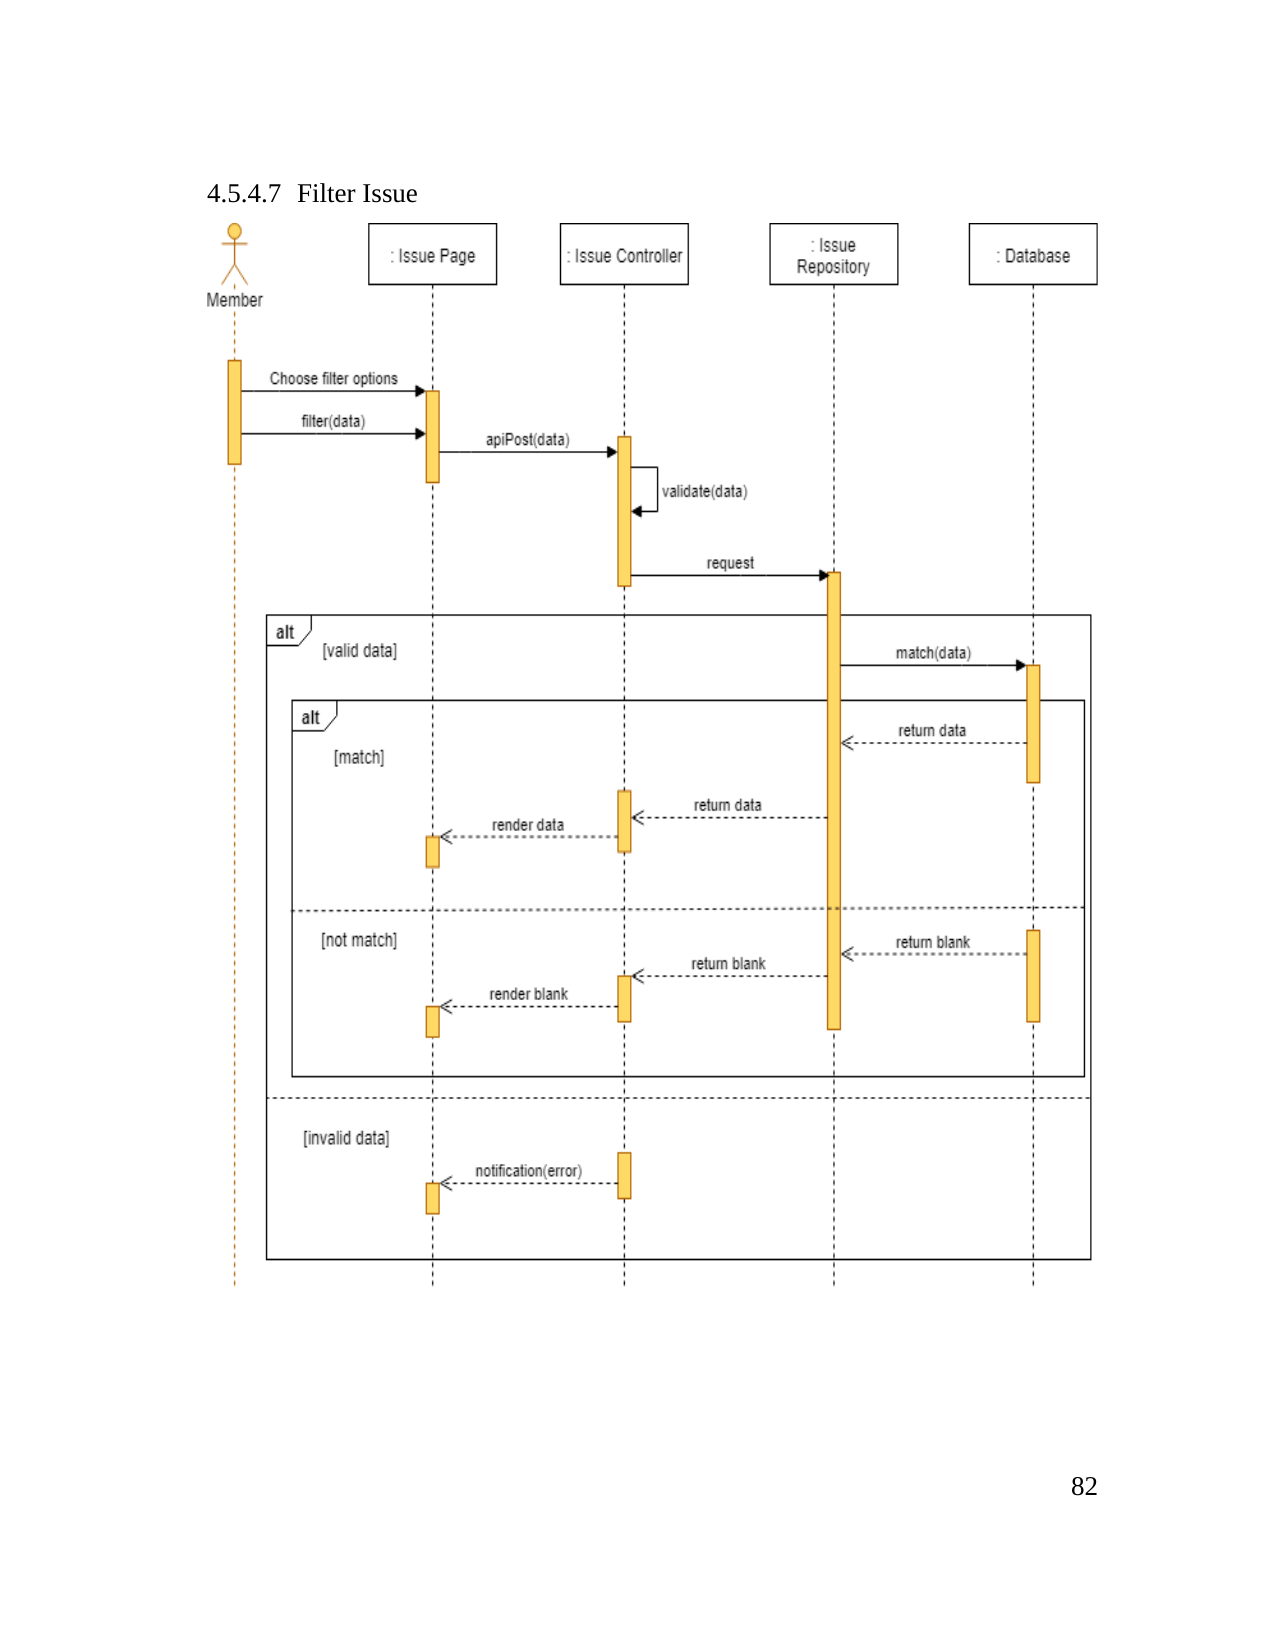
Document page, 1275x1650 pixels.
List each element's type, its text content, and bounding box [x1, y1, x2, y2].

picture [206, 223, 1098, 1291]
subtitle Filter Issue [207, 177, 1098, 208]
